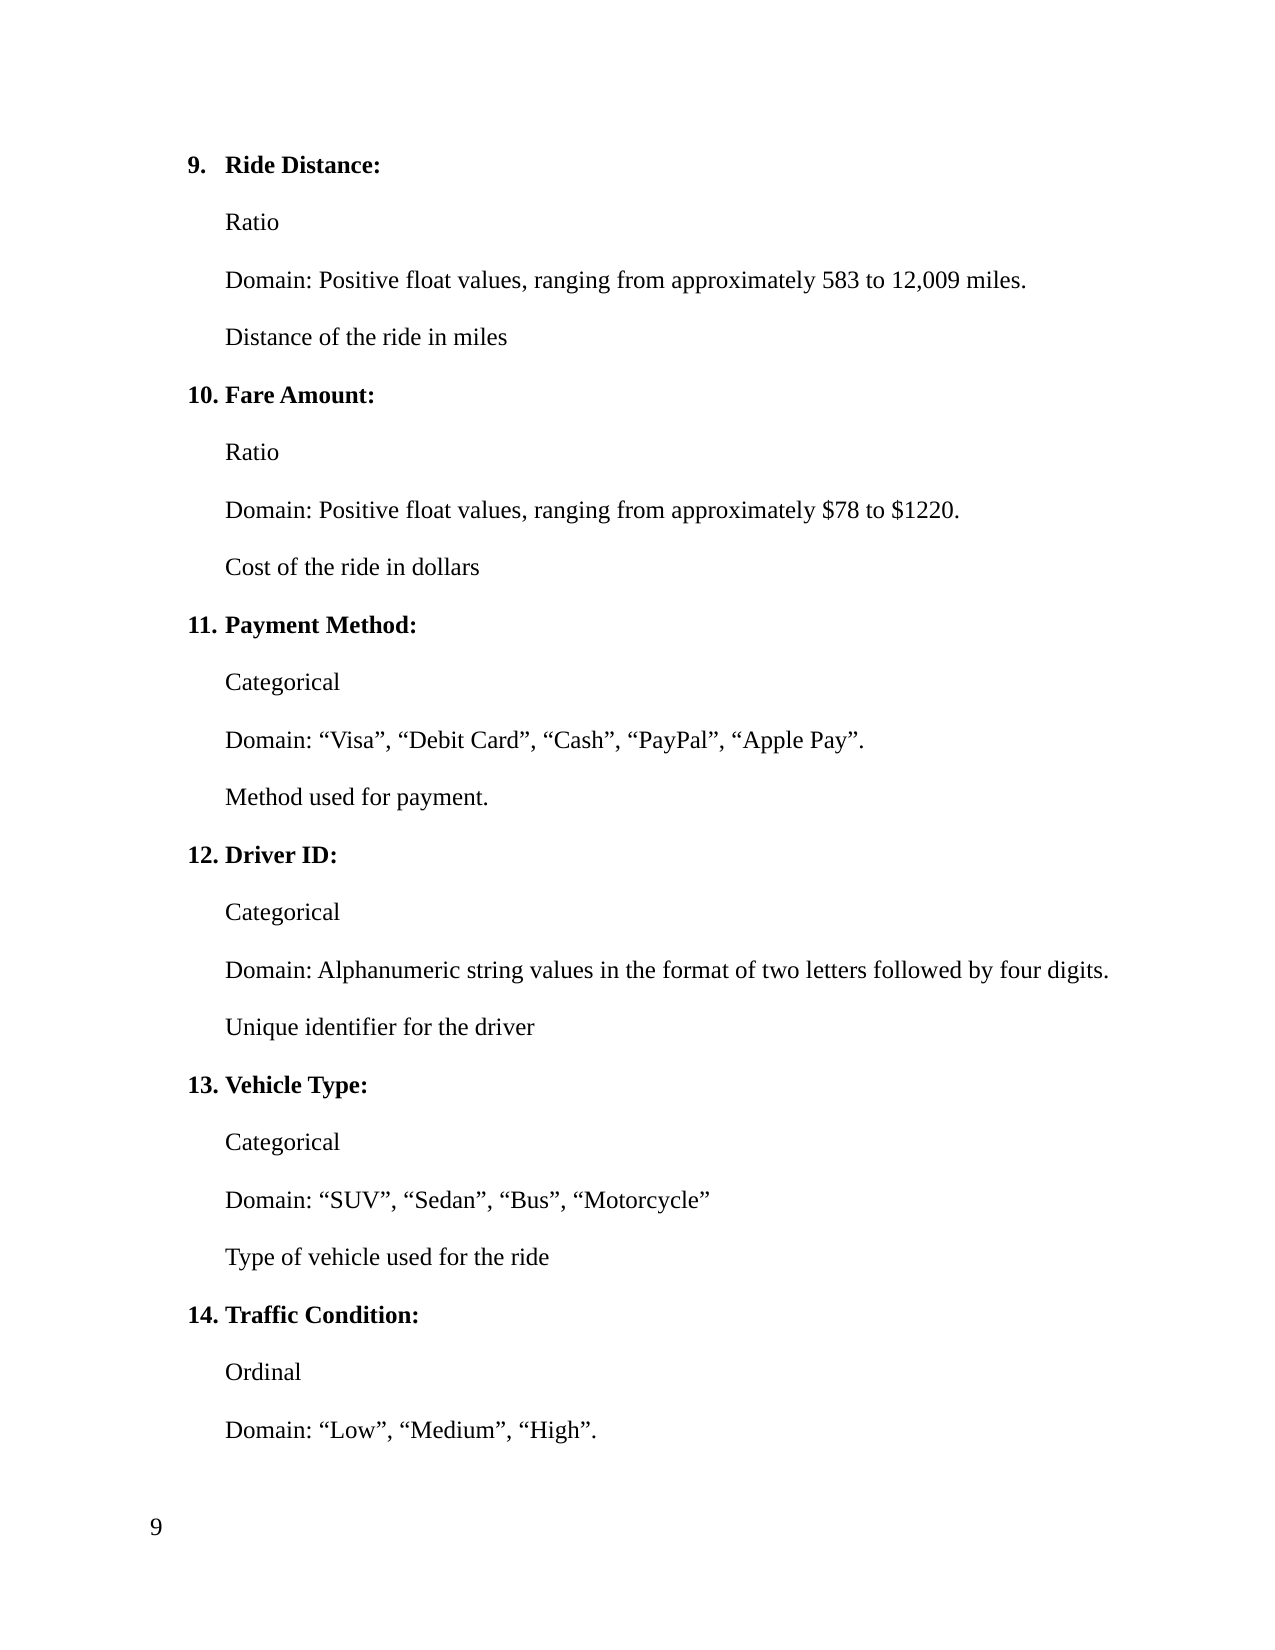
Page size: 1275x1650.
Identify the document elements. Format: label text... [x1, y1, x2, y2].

list Method used for payment. [225, 782, 1125, 811]
list Traffic Condition: [187, 1300, 1125, 1329]
list Ride Distance: [187, 150, 1125, 179]
list Payment Method: [187, 610, 1125, 639]
list Categorical [225, 667, 1125, 696]
list Unique identifier for the driver [225, 1012, 1125, 1041]
list Domain: Positive float values, ranging from approximately $78 to $1220. [225, 495, 1125, 524]
list Categorical [225, 897, 1125, 926]
list Driver ID: [187, 840, 1125, 869]
list Fare Amount: [187, 380, 1125, 409]
list Distance of the ride in miles [225, 322, 1125, 351]
list Vehicle Type: [187, 1070, 1125, 1099]
list Ordinal [225, 1357, 1125, 1386]
list Domain: Alphanumeric string values in the format of two letters followed by four digits. [225, 955, 1125, 984]
list Domain: Positive float values, ranging from approximately 583 to 12,009 miles. [225, 265, 1125, 294]
list Domain: “Visa”, “Debit Card”, “Cash”, “PayPal”, “Apple Pay”. [225, 725, 1125, 754]
list Ratio [225, 437, 1125, 466]
list Type of vehicle used for the ride [225, 1242, 1125, 1271]
list Ratio [225, 207, 1125, 236]
list Categorical [225, 1127, 1125, 1156]
list Cost of the ride in dollars [225, 552, 1125, 581]
list Domain: “SUV”, “Sedan”, “Bus”, “Motorcycle” [225, 1185, 1125, 1214]
list Domain: “Low”, “Medium”, “High”. [225, 1415, 1125, 1444]
